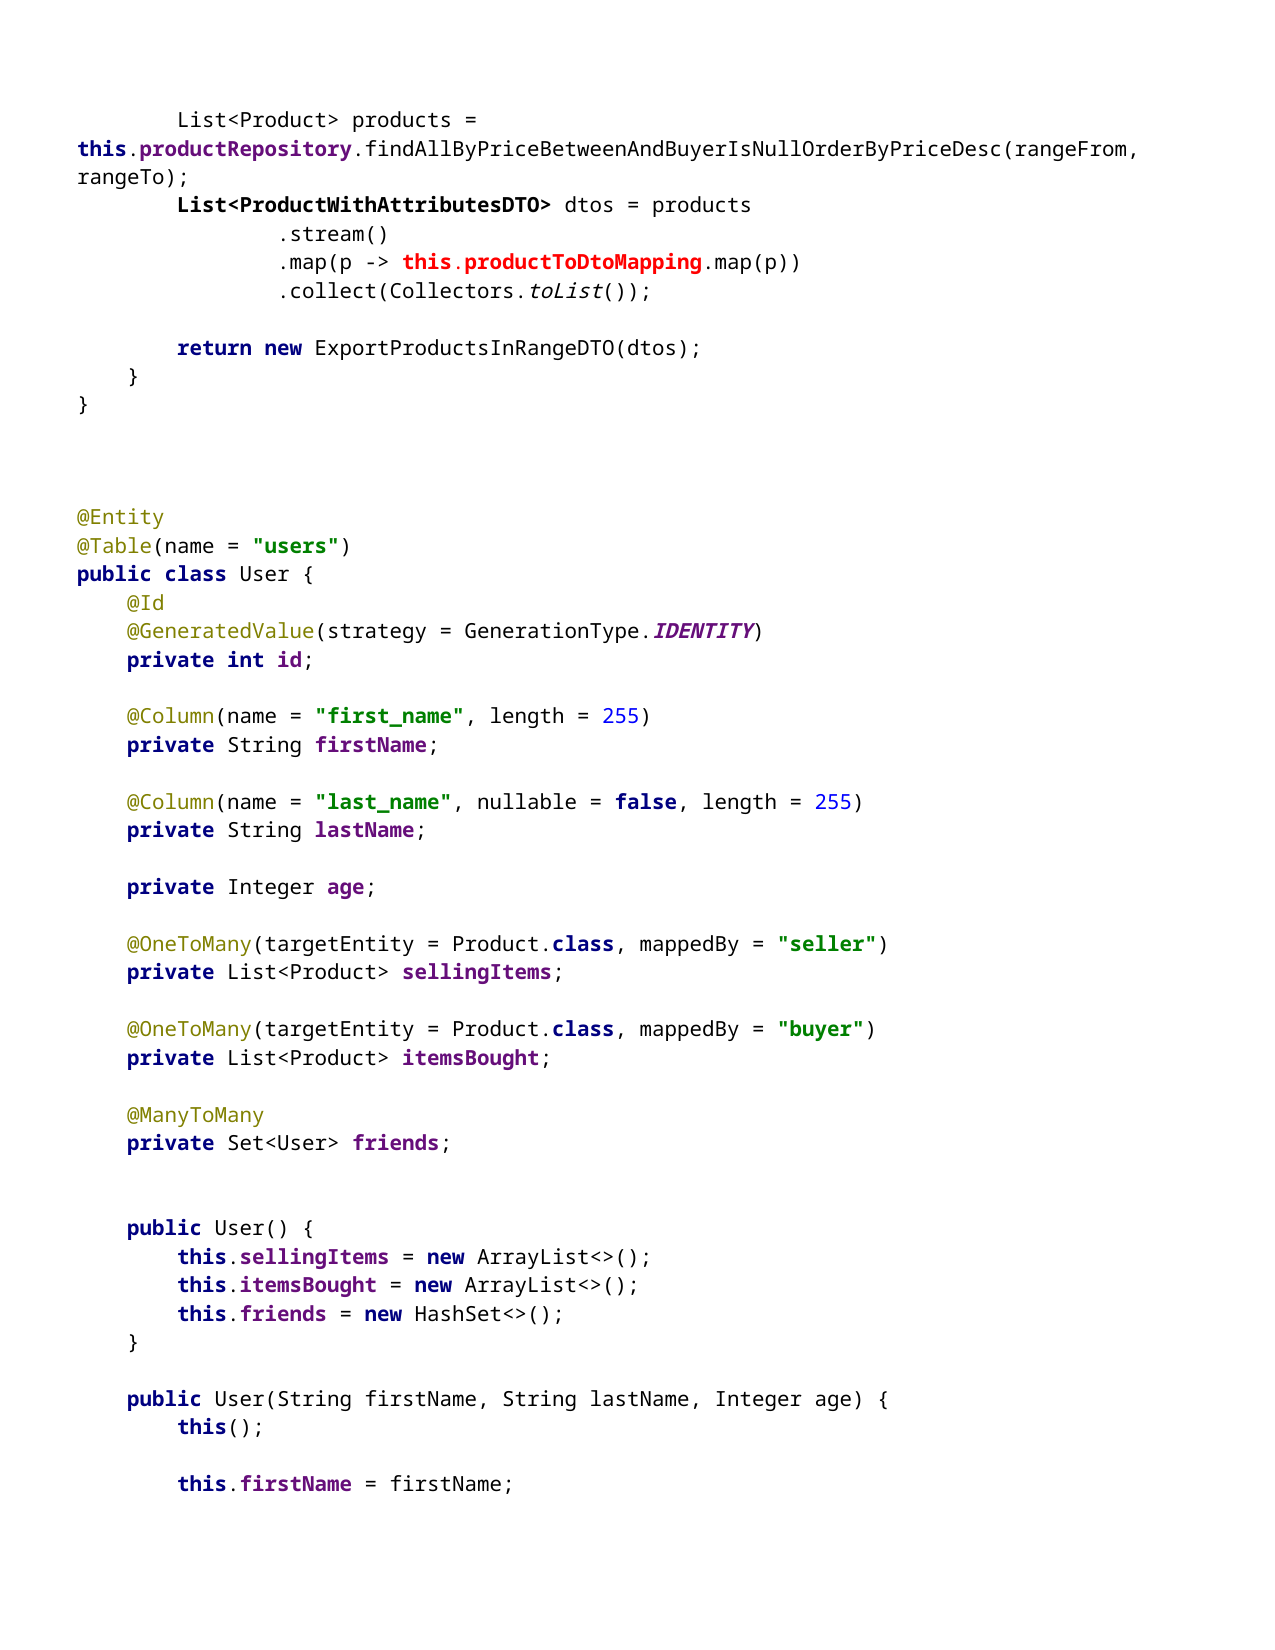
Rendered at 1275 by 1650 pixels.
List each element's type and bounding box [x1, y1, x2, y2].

text [77, 77, 1198, 418]
text [77, 502, 1198, 1498]
